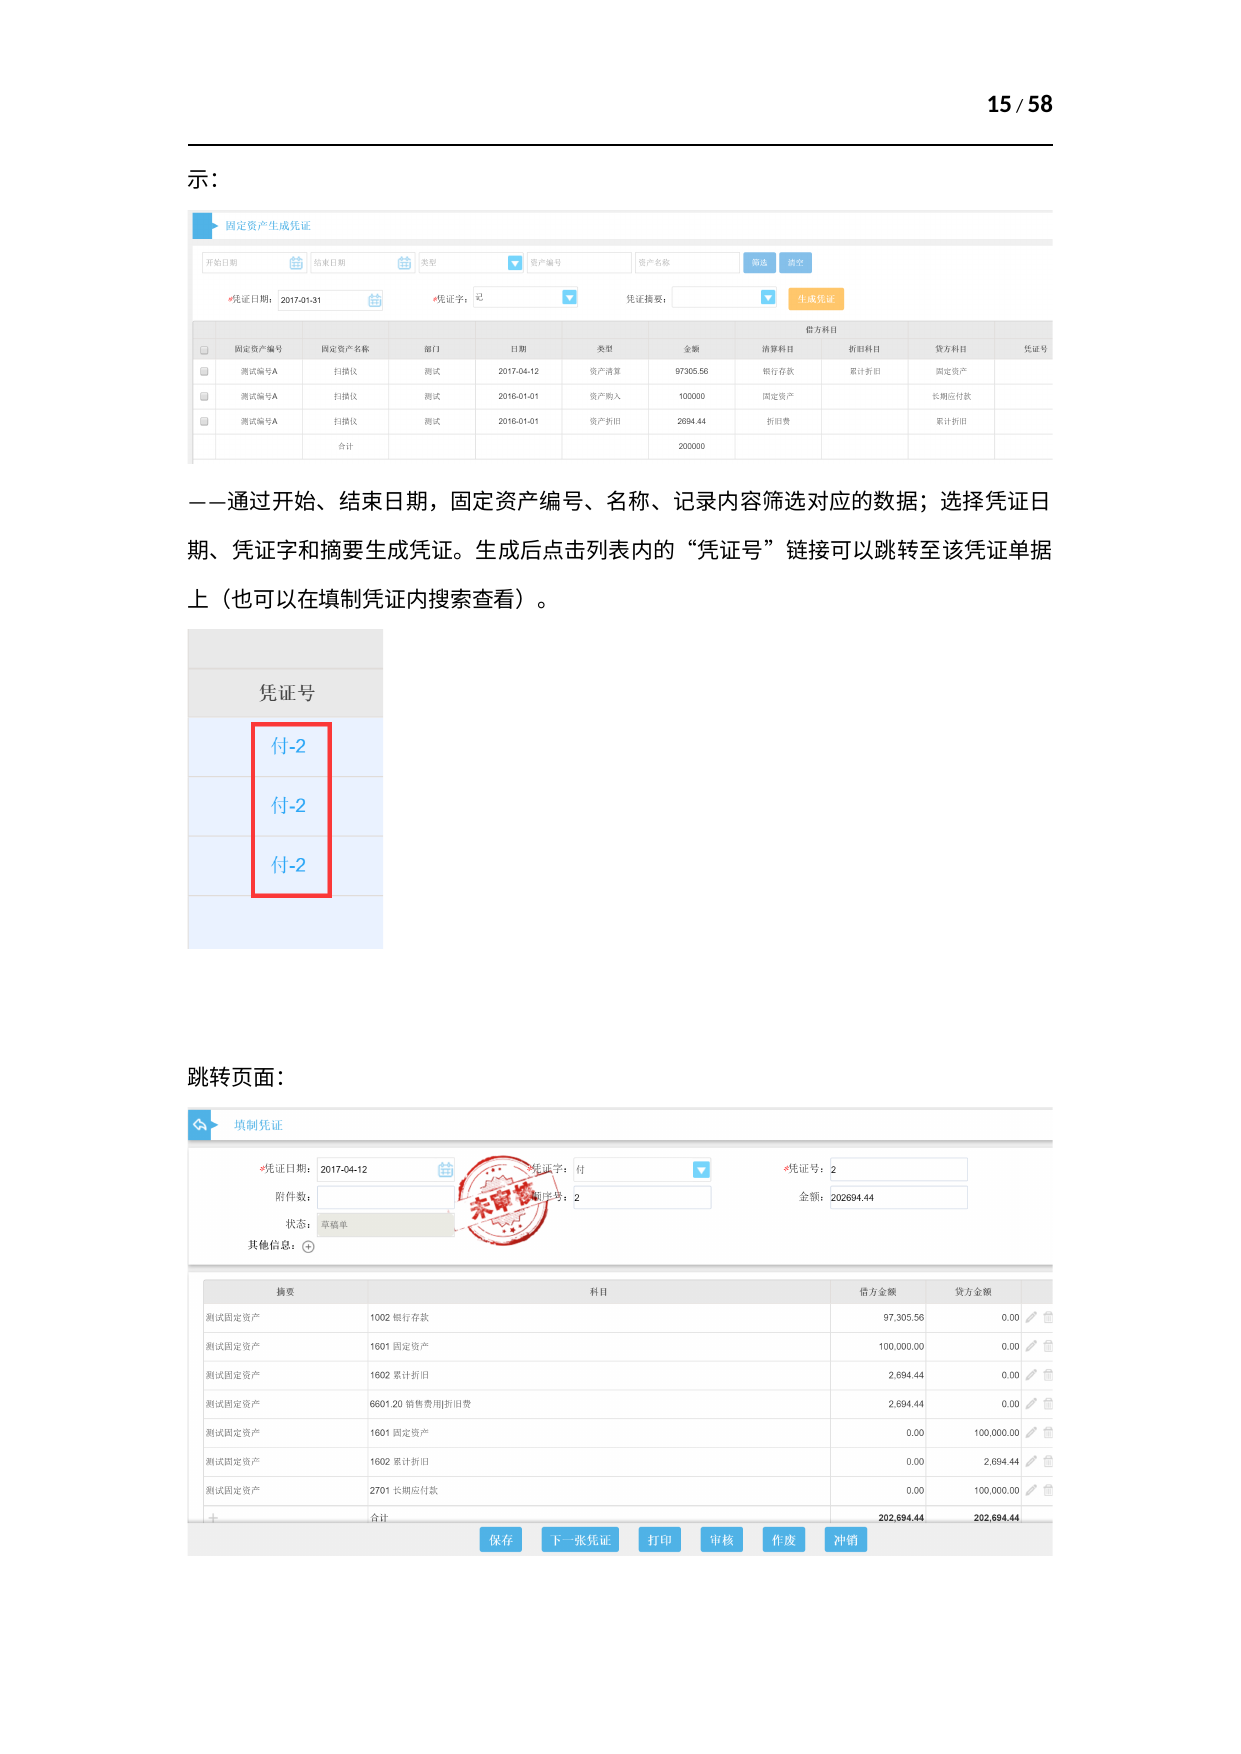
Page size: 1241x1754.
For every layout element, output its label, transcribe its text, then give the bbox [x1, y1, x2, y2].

text ——通过开始、结束日期，固定资产编号、名称、记录内容筛选对应的数据；选择凭证日期、凭证字和摘要生成凭证。生成后点击列表内的“凭证号”链接可以跳转至该凭证单据上（也可以在填制凭证内搜索查看）。 [187, 484, 1053, 614]
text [187, 162, 1053, 194]
picture [187, 629, 384, 949]
picture [187, 210, 1053, 464]
text 跳转页面： [187, 1059, 1053, 1092]
picture [187, 1107, 1053, 1556]
